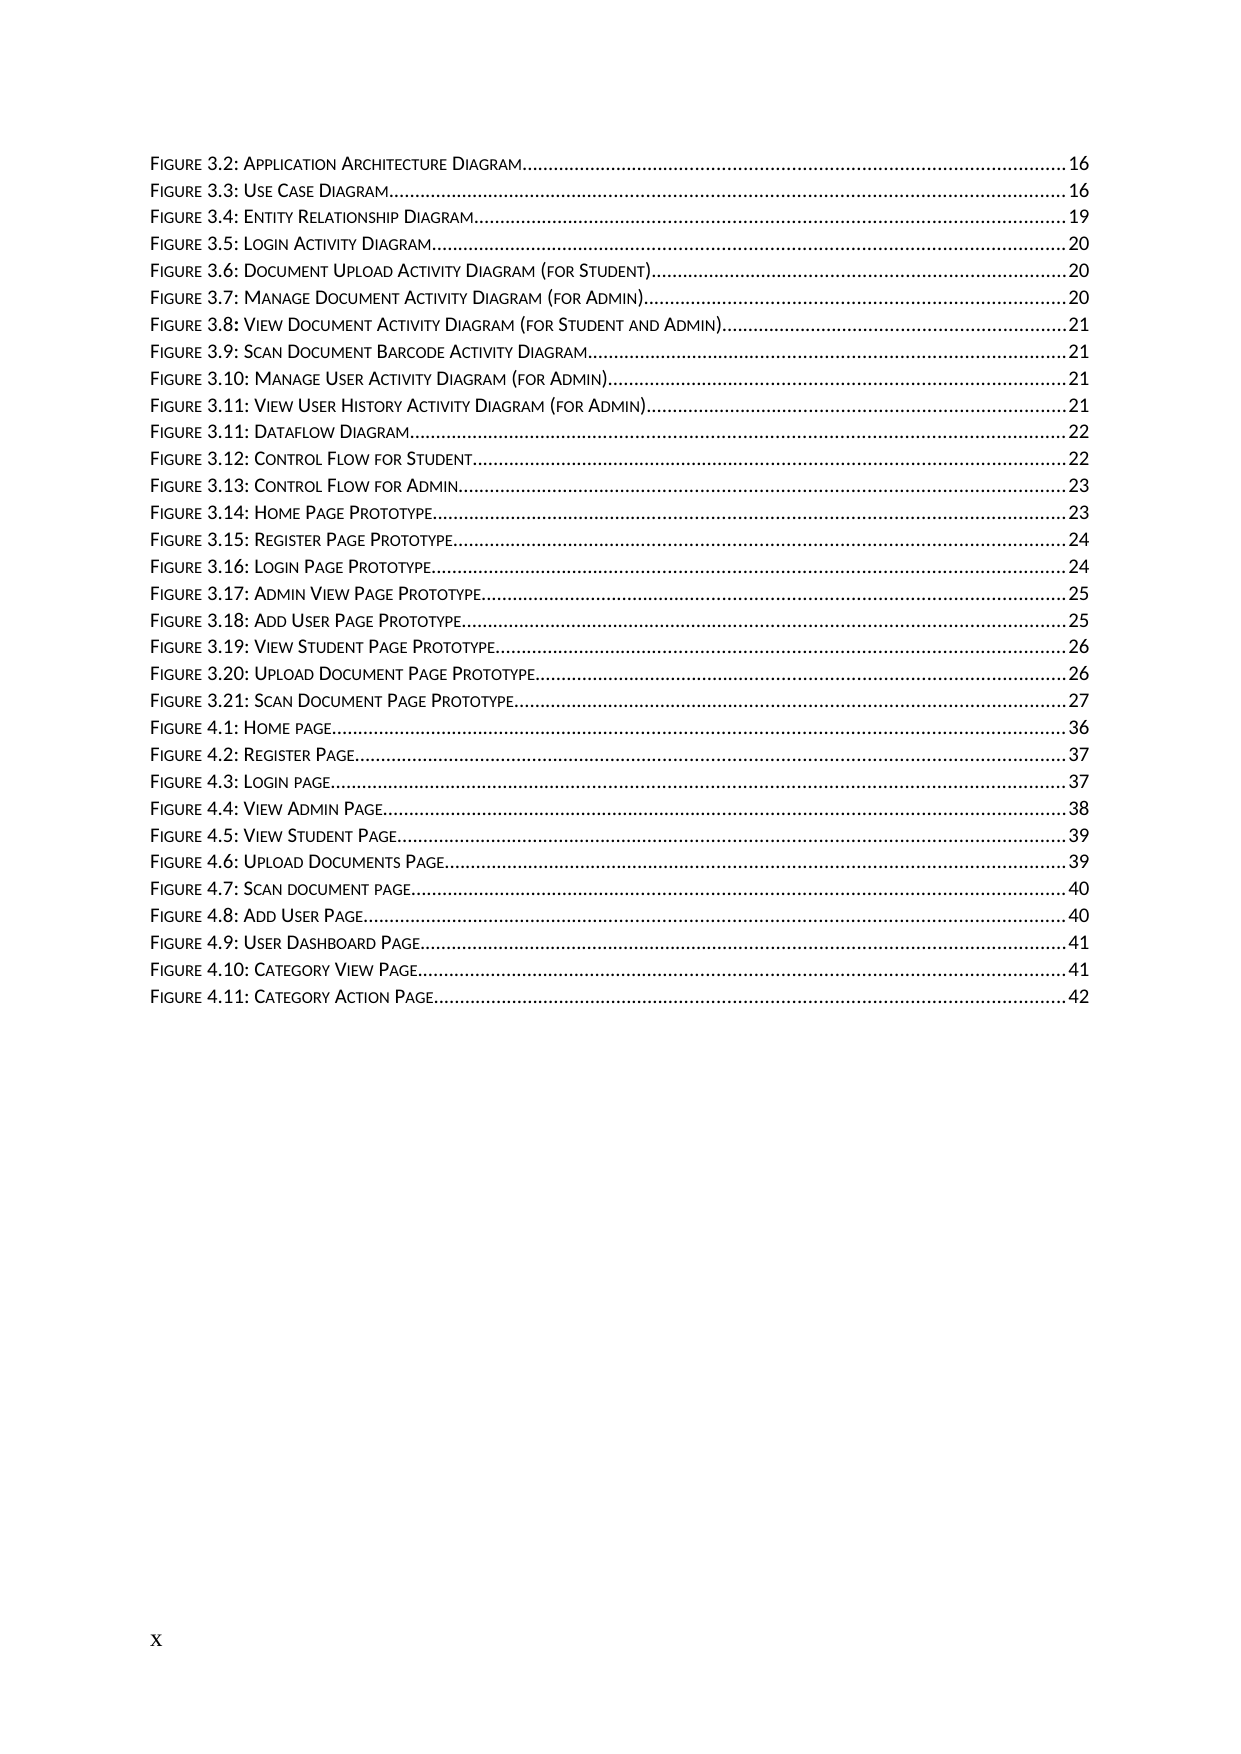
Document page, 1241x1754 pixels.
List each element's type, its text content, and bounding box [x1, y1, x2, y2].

text Figure 3.19: View Student Page Prototype 26 [150, 634, 1090, 659]
text Figure 3.17: Admin View Page Prototype 25 [150, 580, 1090, 605]
text Figure 4.7: Scan document page 40 [150, 876, 1090, 901]
text Figure 4.8: Add User Page 40 [150, 902, 1090, 928]
text Figure 3.5: Login Activity Diagram 20 [150, 231, 1090, 256]
text Figure 3.11: Dataflow Diagram 22 [150, 419, 1090, 444]
text Figure 3.14: Home Page Prototype 23 [150, 499, 1090, 525]
text Figure 3.7: Manage Document Activity Diagram (for Admin) 20 [150, 284, 1090, 310]
text Figure 3.9: Scan Document Barcode Activity Diagram 21 [150, 338, 1090, 363]
text Figure 4.5: View Student Page 39 [150, 822, 1090, 847]
text Figure 4.10: Category View Page 41 [150, 956, 1090, 982]
text Figure 3.16: Login Page Prototype 24 [150, 553, 1090, 578]
text Figure 4.1: Home page 36 [150, 714, 1090, 740]
text Figure 3.12: Control Flow for Student 22 [150, 446, 1090, 471]
text Figure 4.11: Category Action Page 42 [150, 983, 1090, 1008]
text Figure 3.4: Entity Relationship Diagram 19 [150, 204, 1090, 229]
text Figure 4.6: Upload Documents Page 39 [150, 849, 1090, 874]
text Figure 3.18: Add User Page Prototype 25 [150, 607, 1090, 632]
text Figure 3.20: Upload Document Page Prototype 26 [150, 661, 1090, 686]
text Figure 3.11: View User History Activity Diagram (for Admin) 21 [150, 392, 1090, 417]
text Figure 3.8: View Document Activity Diagram (for Student and Admin) 21 [150, 311, 1090, 337]
text Figure 3.21: Scan Document Page Prototype 27 [150, 687, 1090, 713]
text Figure 3.2: Application Architecture Diagram 16 [150, 150, 1090, 175]
text Figure 3.10: Manage User Activity Diagram (for Admin) 21 [150, 365, 1090, 390]
text Figure 4.3: Login page 37 [150, 768, 1090, 793]
text Figure 3.13: Control Flow for Admin 23 [150, 472, 1090, 498]
text Figure 3.3: Use Case Diagram 16 [150, 177, 1090, 202]
text Figure 4.4: View Admin Page 38 [150, 795, 1090, 820]
text Figure 3.15: Register Page Prototype 24 [150, 526, 1090, 552]
text Figure 4.9: User Dashboard Page 41 [150, 929, 1090, 955]
text Figure 4.2: Register Page 37 [150, 741, 1090, 767]
text Figure 3.6: Document Upload Activity Diagram (for Student) 20 [150, 257, 1090, 283]
